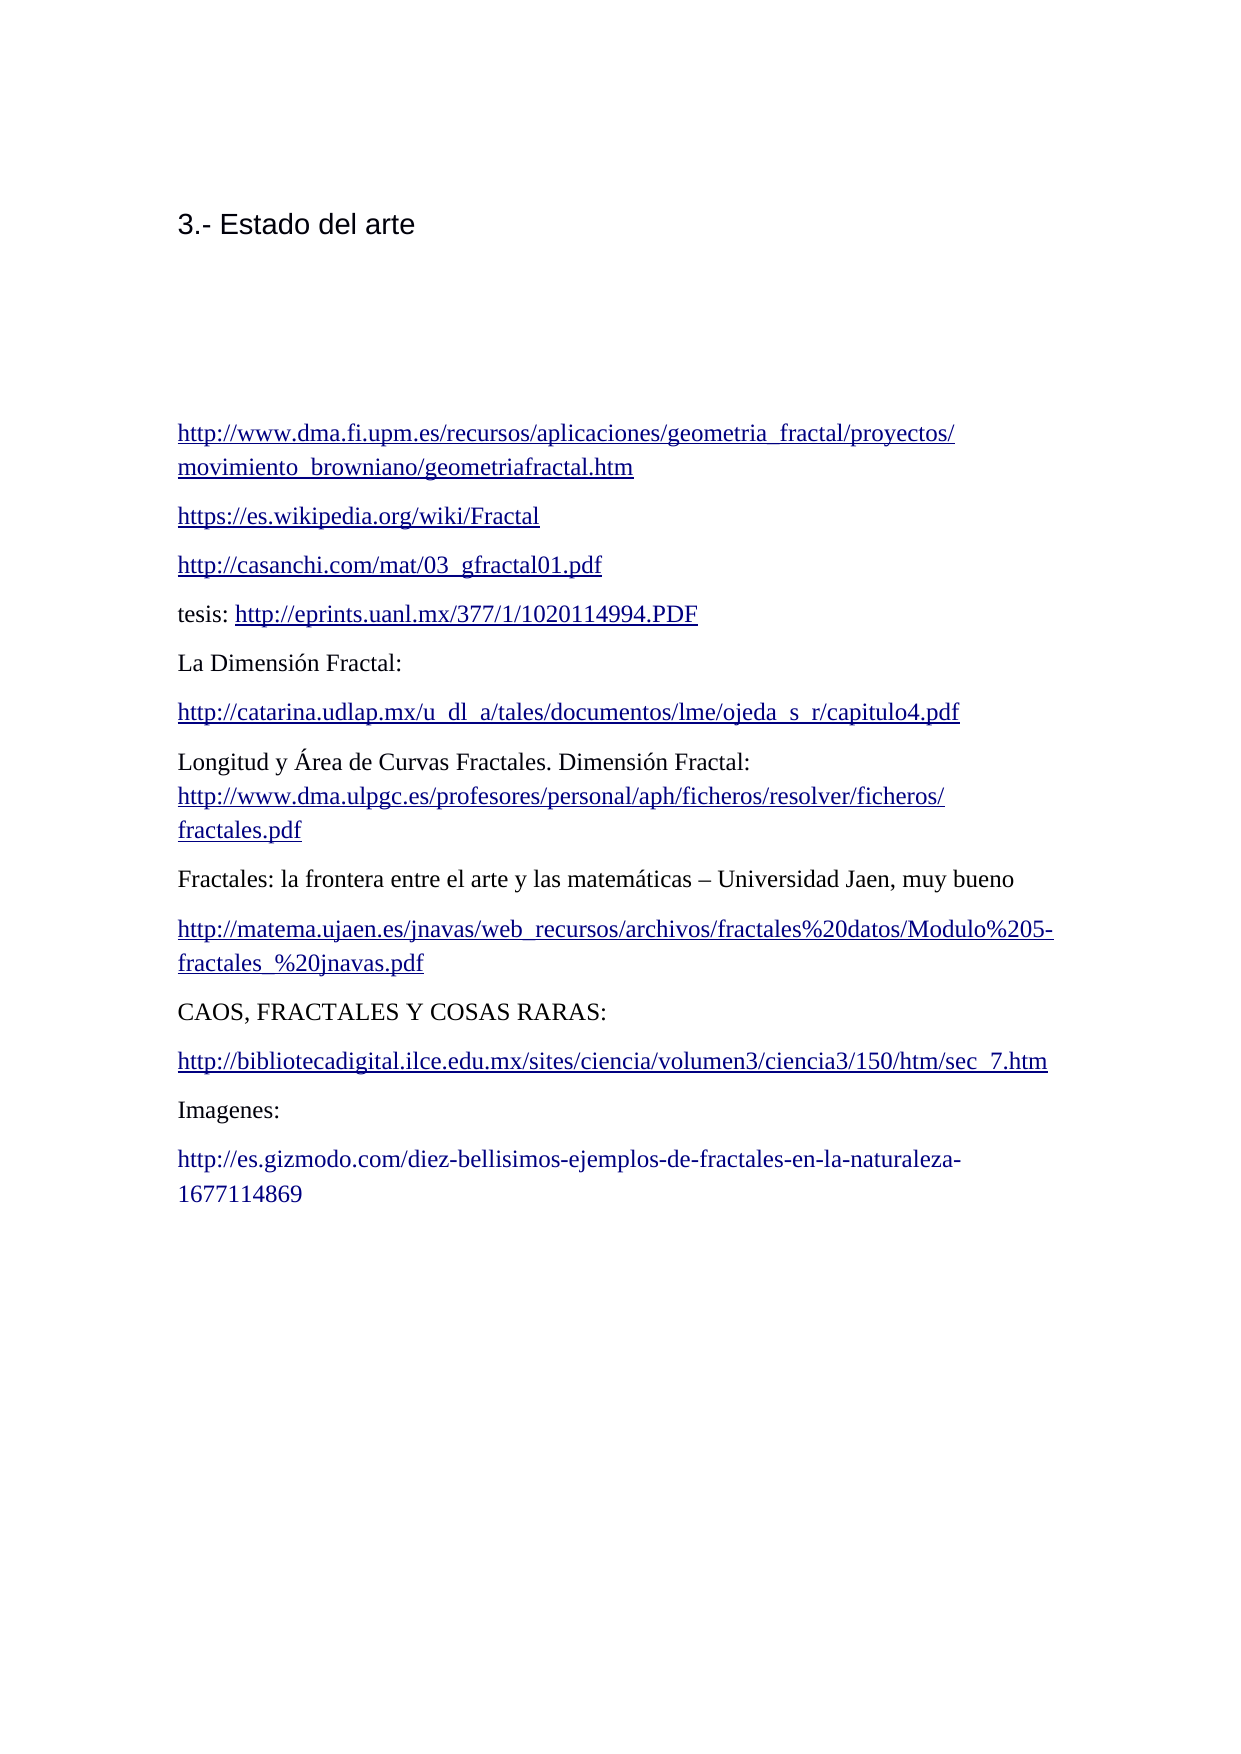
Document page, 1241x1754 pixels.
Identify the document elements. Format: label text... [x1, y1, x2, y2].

text http://casanchi.com/mat/03_gfractal01.pdf [177, 550, 1063, 579]
text 3.- Estado del arte [177, 207, 1063, 241]
text La Dimensión Fractal: [177, 648, 1063, 677]
text Longitud y Área de Curvas Fractales. Dimensión Fractal: http://www.dma.ulpgc.es/profesores/personal/aph/ficheros/resolver/ficheros/fractales.pdf [177, 747, 1063, 844]
text http://matema.ujaen.es/jnavas/web_recursos/archivos/fractales%20datos/Modulo%205-fractales_%20jnavas.pdf [177, 914, 1063, 977]
text http://www.dma.fi.upm.es/recursos/aplicaciones/geometria_fractal/proyectos/movimiento_browniano/geometriafractal.htm [177, 418, 1063, 481]
text Fractales: la frontera entre el arte y las matemáticas – Universidad Jaen, muy bueno [177, 864, 1063, 893]
text http://bibliotecadigital.ilce.edu.mx/sites/ciencia/volumen3/ciencia3/150/htm/sec_7.htm [177, 1046, 1063, 1075]
text CAOS, FRACTALES Y COSAS RARAS: [177, 997, 1063, 1026]
text https://es.wikipedia.org/wiki/Fractal [177, 501, 1063, 530]
text Imagenes: [177, 1095, 1063, 1124]
text tesis: http://eprints.uanl.mx/377/1/1020114994.PDF [177, 599, 1063, 628]
text http://catarina.udlap.mx/u_dl_a/tales/documentos/lme/ojeda_s_r/capitulo4.pdf [177, 697, 1063, 726]
text http://es.gizmodo.com/diez-bellisimos-ejemplos-de-fractales-en-la-naturaleza-1677114869 [177, 1144, 1063, 1208]
